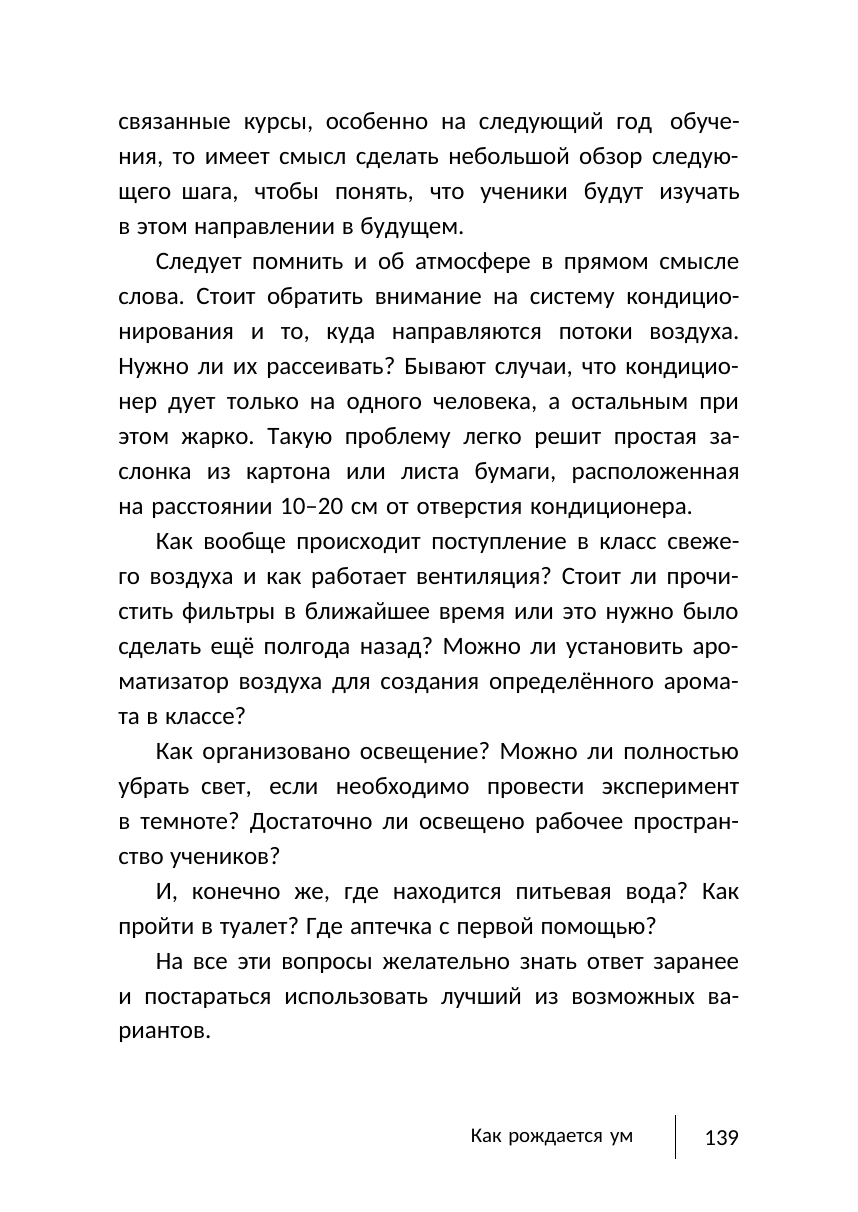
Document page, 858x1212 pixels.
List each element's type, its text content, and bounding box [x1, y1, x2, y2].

text связанные курсы, особенно на следующий год обуче- ния, то имеет смысл сделать небольшой обзор следую- щего шага, чтобы понять, что ученики будут изучать в этом направлении в будущем. [118, 105, 739, 241]
text И, конечно же, где находится питьевая вода? Как пройти в туалет? Где аптечка с первой помощью? [118, 875, 739, 941]
text Как организовано освещение? Можно ли полностью убрать свет, если необходимо провести эксперимент в темноте? Достаточно ли освещено рабочее простран- ство учеников? [118, 735, 739, 871]
text Как вообще происходит поступление в класс свеже- го воздуха и как работает вентиляция? Стоит ли прочи- стить фильтры в ближайшее время или это нужно было сделать ещё полгода назад? Можно ли установить аро- матизатор воздуха для создания определённого арома- та в классе? [118, 525, 739, 731]
text На все эти вопросы желательно знать ответ заранее и постараться использовать лучший из возможных ва- риантов. [118, 945, 739, 1045]
text Следует помнить и об атмосфере в прямом смысле слова. Стоит обратить внимание на систему кондицио- нирования и то, куда направляются потоки воздуха. Нужно ли их рассеивать? Бывают случаи, что кондицио- нер дует только на одного человека, а остальным при этом жарко. Такую проблему легко решит простая за- слонка из картона или листа бумаги, расположенная на расстоянии 10–20 см от отверстия кондиционера. [118, 245, 739, 521]
